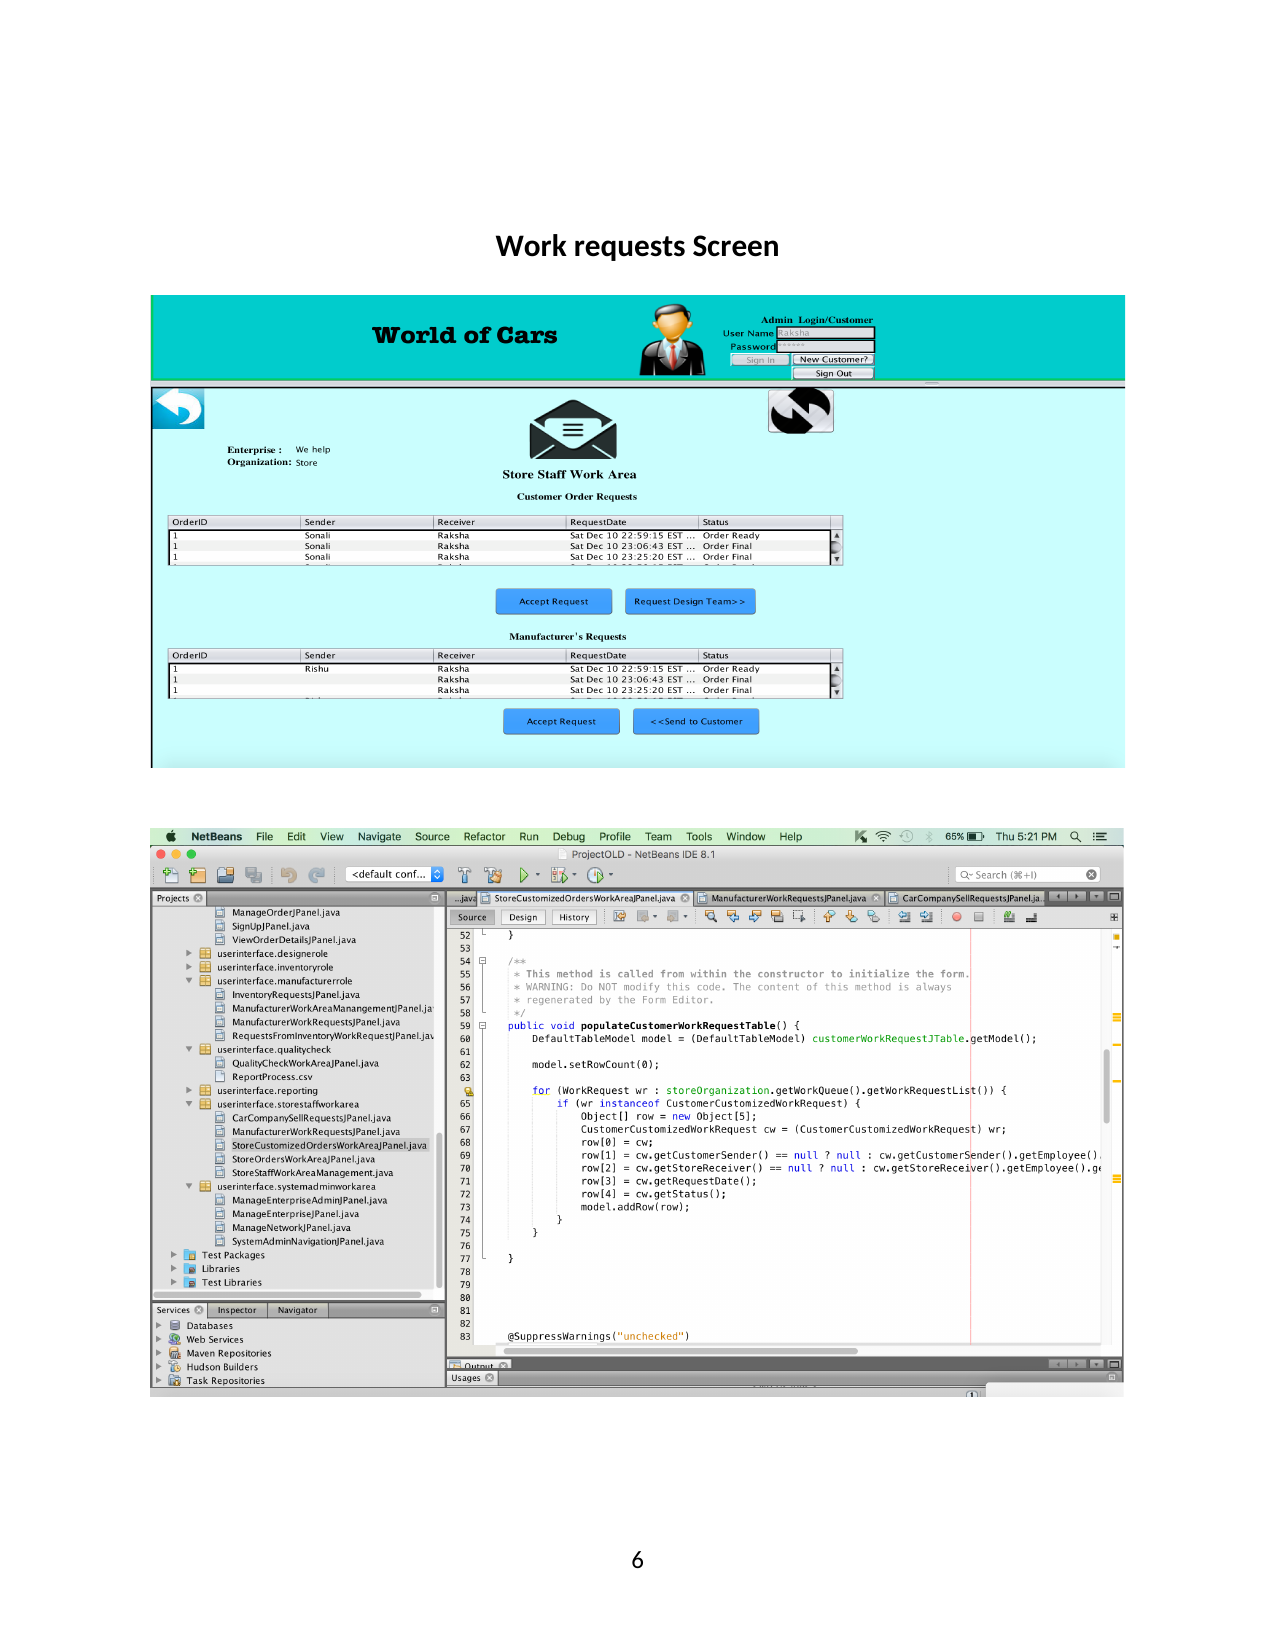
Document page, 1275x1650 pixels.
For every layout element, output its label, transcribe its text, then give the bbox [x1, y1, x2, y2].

text Work requests Screen [150, 226, 1125, 264]
picture [150, 295, 1125, 768]
picture [150, 828, 1124, 1397]
